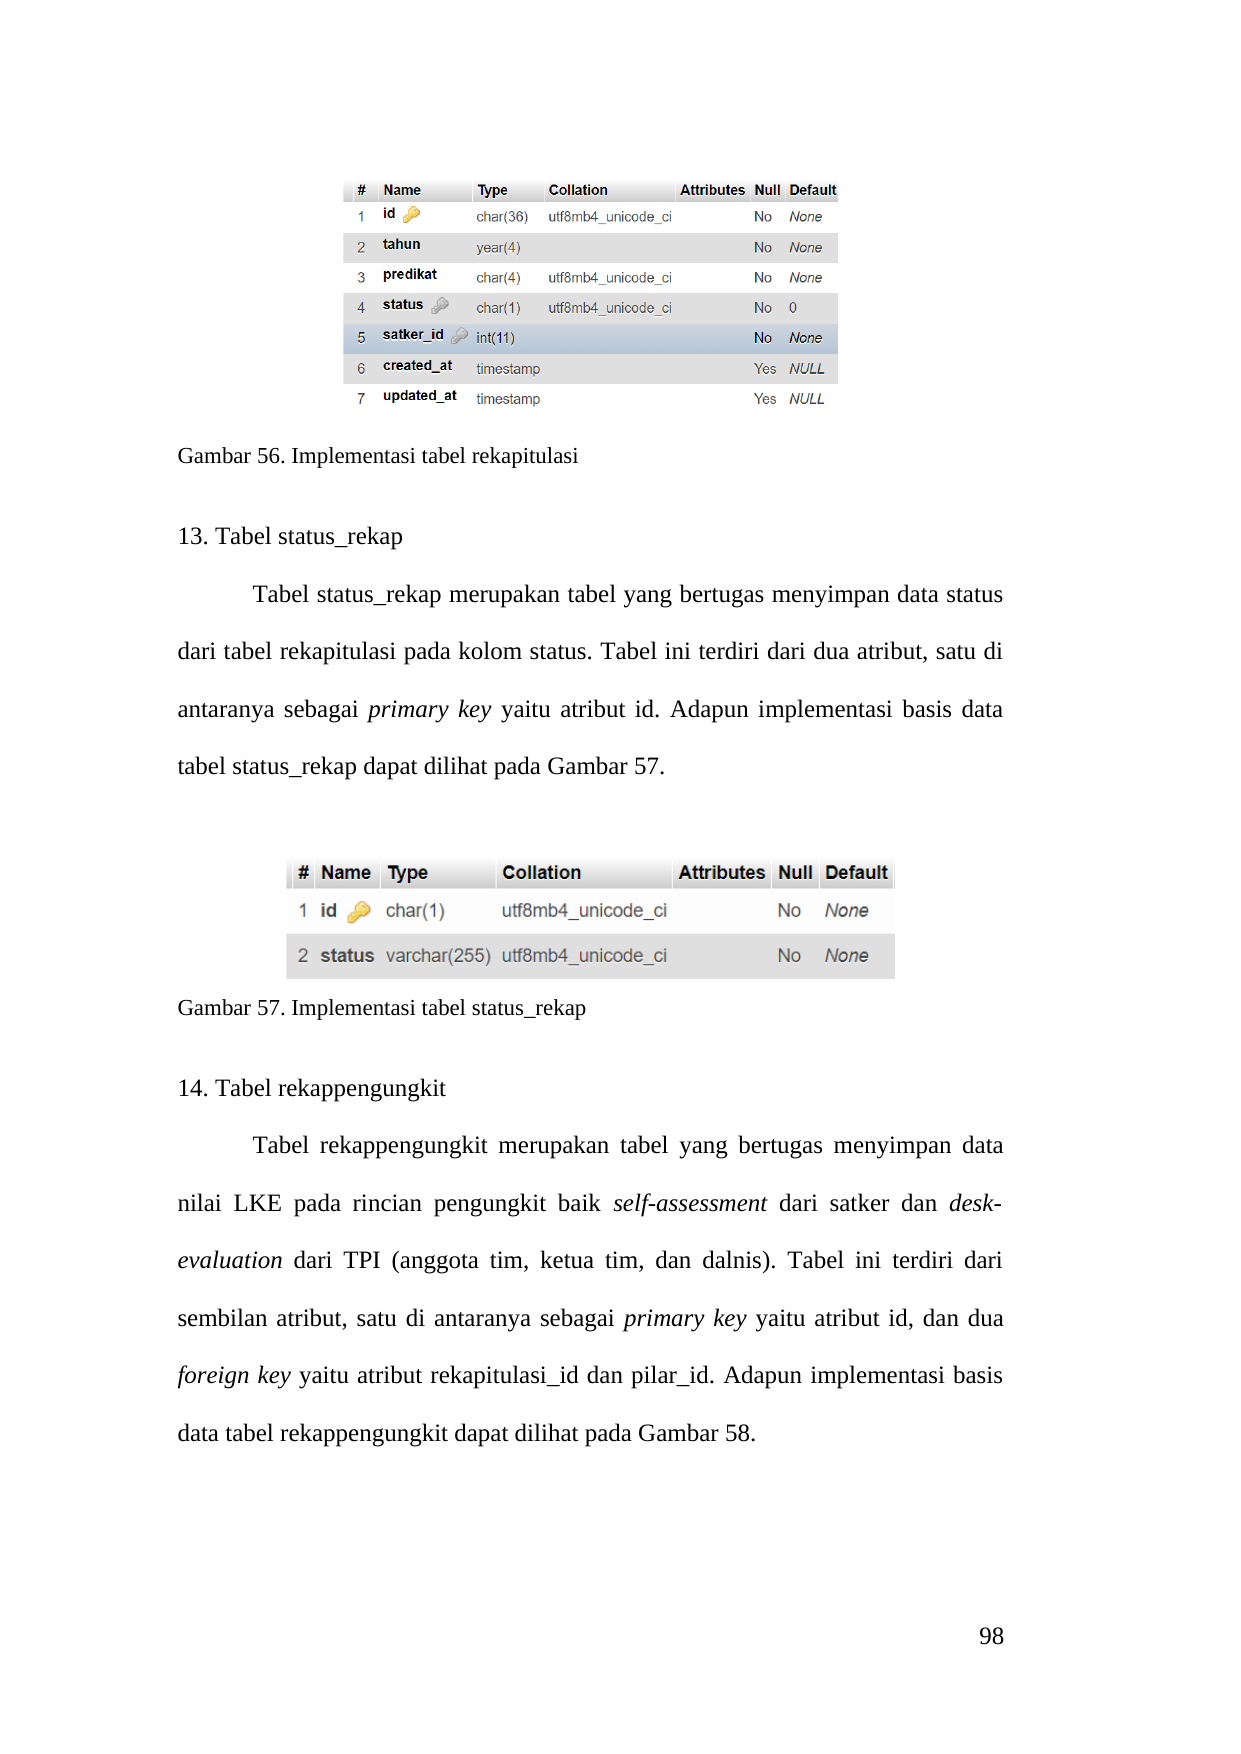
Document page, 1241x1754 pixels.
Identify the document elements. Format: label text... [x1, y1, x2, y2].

picture [343, 177, 838, 414]
text Gambar 57. Implementasi tabel status_rekap [177, 994, 1004, 1020]
picture [286, 858, 895, 980]
text Gambar 56. Implementasi tabel rekapitulasi [177, 442, 1004, 468]
text Tabel status_rekap merupakan tabel yang bertugas menyimpan data status dari tabel rekapitulasi pada kolom status. Tabel ini terdiri dari dua atribut, satu di antaranya sebagai primary key yaitu atribut id. Adapun implementasi basis data tabel status_rekap dapat dilihat pada Gambar 57. [177, 579, 1004, 780]
list Tabel status_rekap [177, 521, 1004, 550]
text Tabel rekappengungkit merupakan tabel yang bertugas menyimpan data nilai LKE pada rincian pengungkit baik self-assessment dari satker dan desk-evaluation dari TPI (anggota tim, ketua tim, dan dalnis). Tabel ini terdiri dari sembilan atribut, satu di antaranya sebagai primary key yaitu atribut id, dan dua foreign key yaitu atribut rekapitulasi_id dan pilar_id. Adapun implementasi basis data tabel rekappengungkit dapat dilihat pada Gambar 58. [177, 1131, 1004, 1447]
list Tabel rekappengungkit [177, 1073, 1004, 1102]
